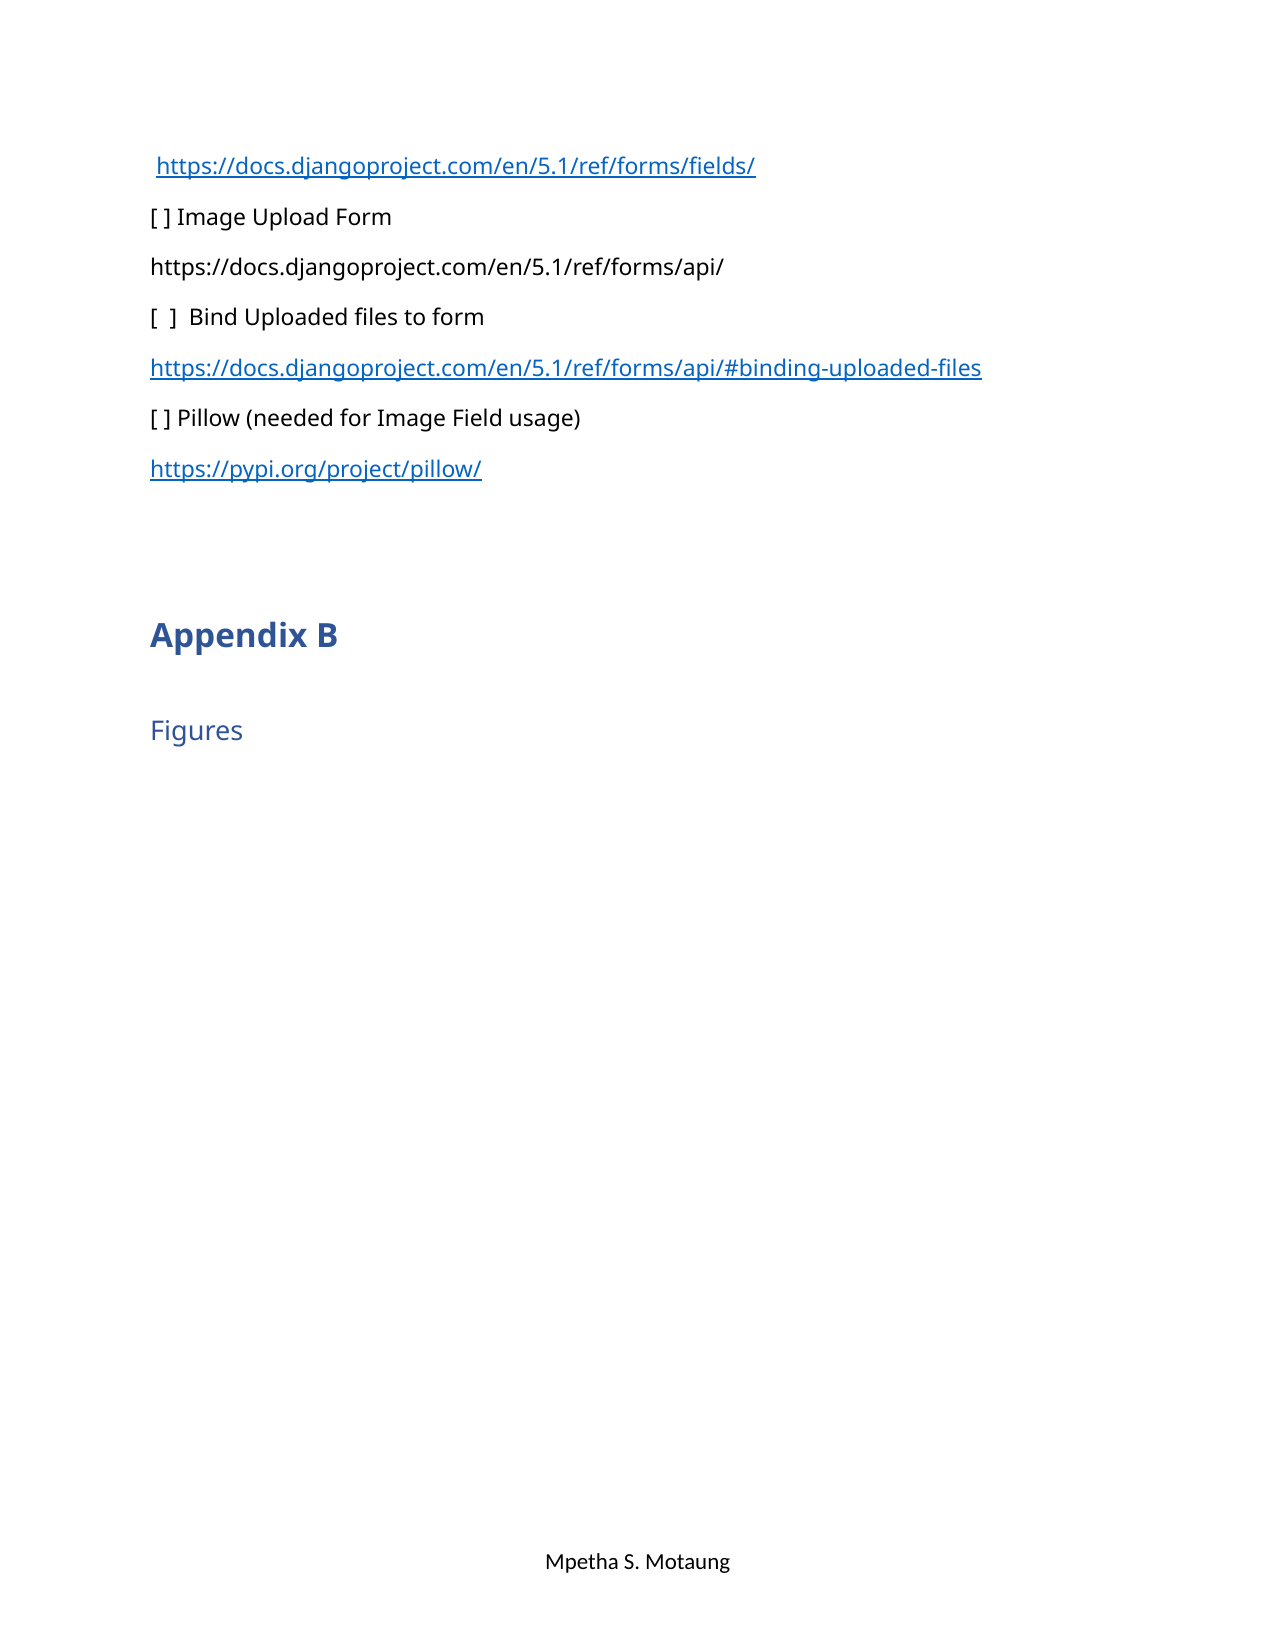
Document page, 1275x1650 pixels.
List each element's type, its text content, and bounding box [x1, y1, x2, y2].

subtitle Appendix B [150, 612, 1125, 657]
text https://pypi.org/project/pillow/ [150, 452, 1125, 484]
text https://docs.djangoproject.com/en/5.1/ref/forms/api/#binding-uploaded-files [150, 352, 1125, 383]
text [ ] Bind Uploaded files to form [150, 301, 1125, 332]
subtitle Figures [150, 711, 1125, 748]
text https://docs.djangoproject.com/en/5.1/ref/forms/api/ [150, 251, 1125, 282]
text https://docs.djangoproject.com/en/5.1/ref/forms/fields/ [150, 150, 1125, 181]
text [ ] Image Upload Form [150, 200, 1125, 232]
text [ ] Pillow (needed for Image Field usage) [150, 402, 1125, 433]
